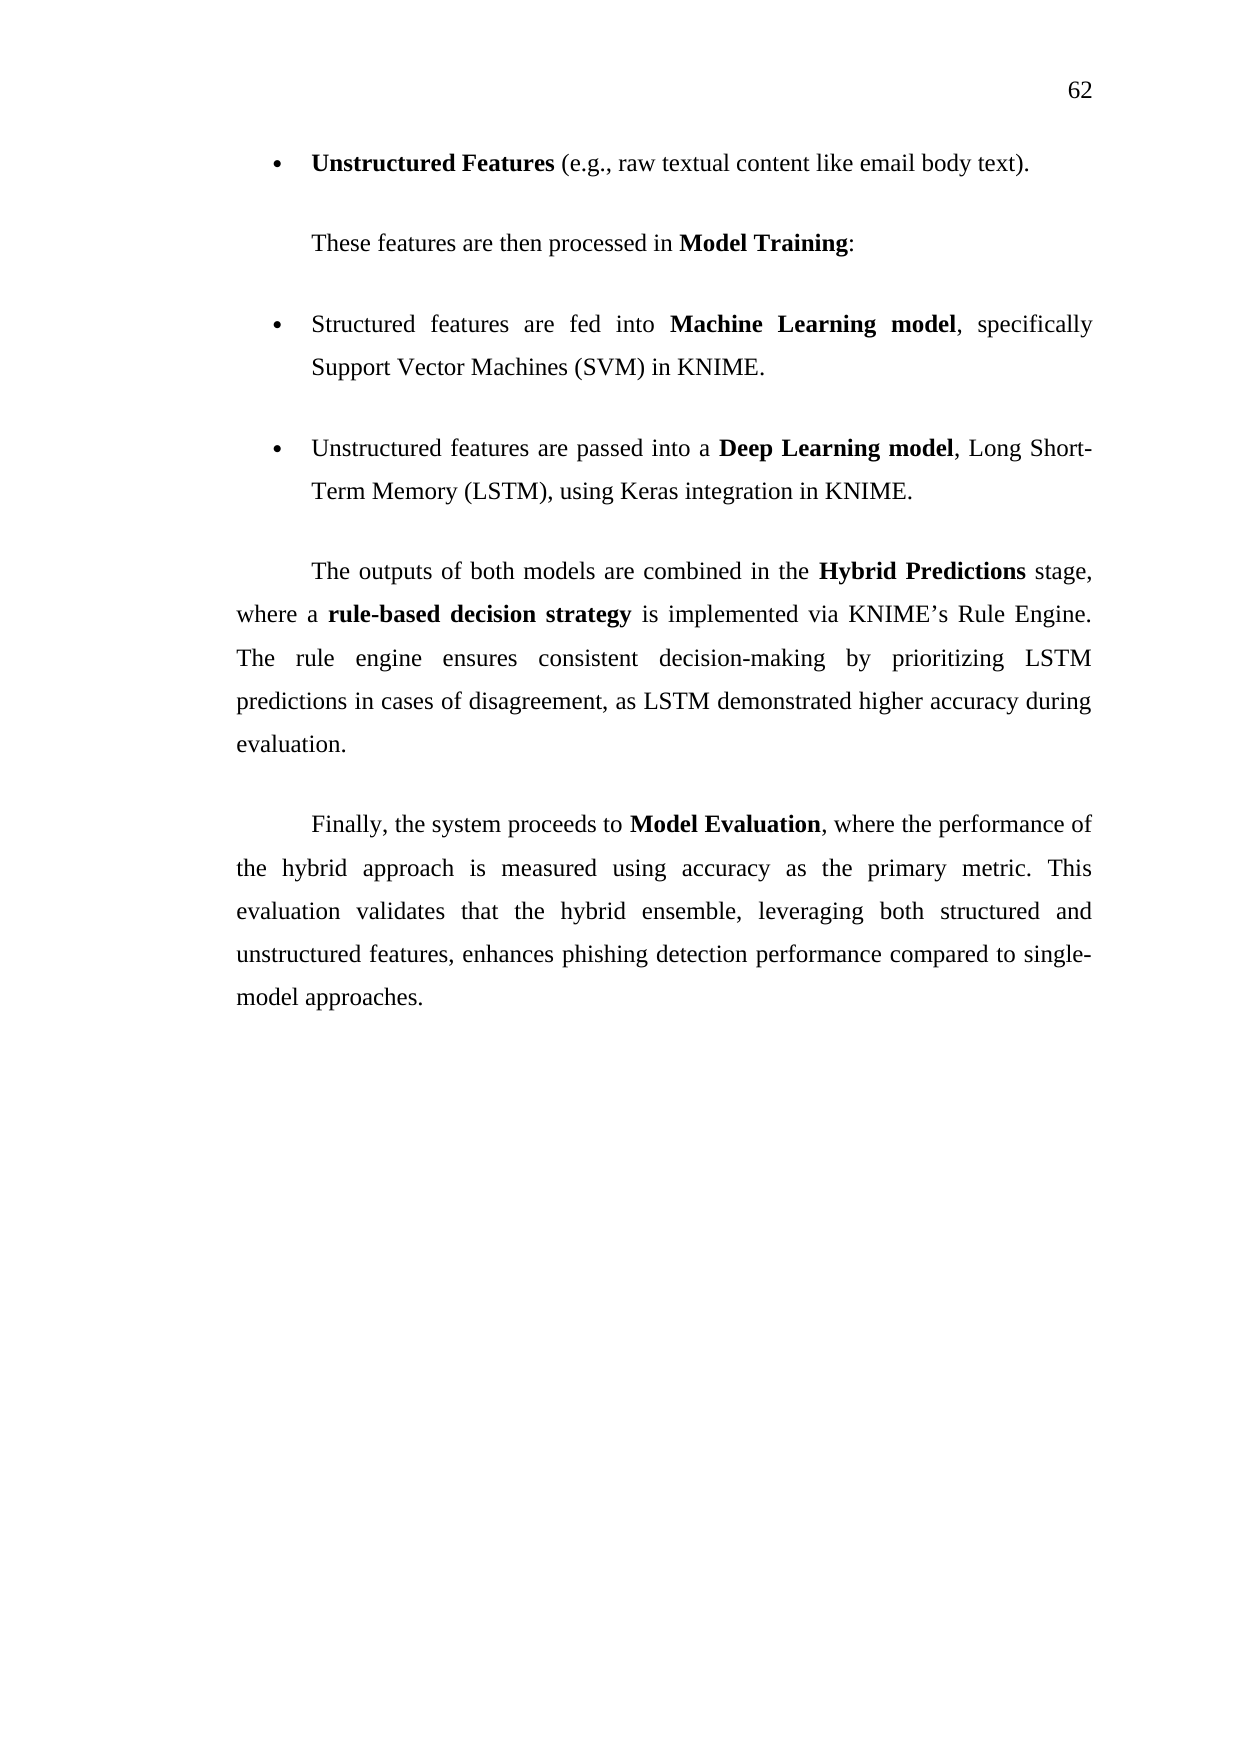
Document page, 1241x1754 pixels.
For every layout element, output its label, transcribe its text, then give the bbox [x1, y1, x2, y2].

list Unstructured Features (e.g., raw textual content like email body text). [274, 148, 1092, 176]
text The outputs of both models are combined in the Hybrid Predictions stage, where a rule-based decision strategy is implemented via KNIME’s Rule Engine. The rule engine ensures consistent decision-making by prioritizing LSTM predictions in cases of disagreement, as LSTM demonstrated higher accuracy during evaluation. [236, 556, 1092, 758]
list Unstructured features are passed into a Deep Learning model, Long Short-Term Memory (LSTM), using Keras integration in KNIME. [274, 433, 1092, 504]
text Finally, the system proceeds to Model Evaluation, where the performance of the hybrid approach is measured using accuracy as the primary metric. This evaluation validates that the hybrid ensemble, leveraging both structured and unstructured features, enhances phishing detection performance compared to single-model approaches. [236, 809, 1092, 1011]
list Structured features are fed into Machine Learning model, specifically Support Vector Machines (SVM) in KNIME. [274, 309, 1092, 381]
text These features are then processed in Model Training: [236, 228, 1092, 257]
